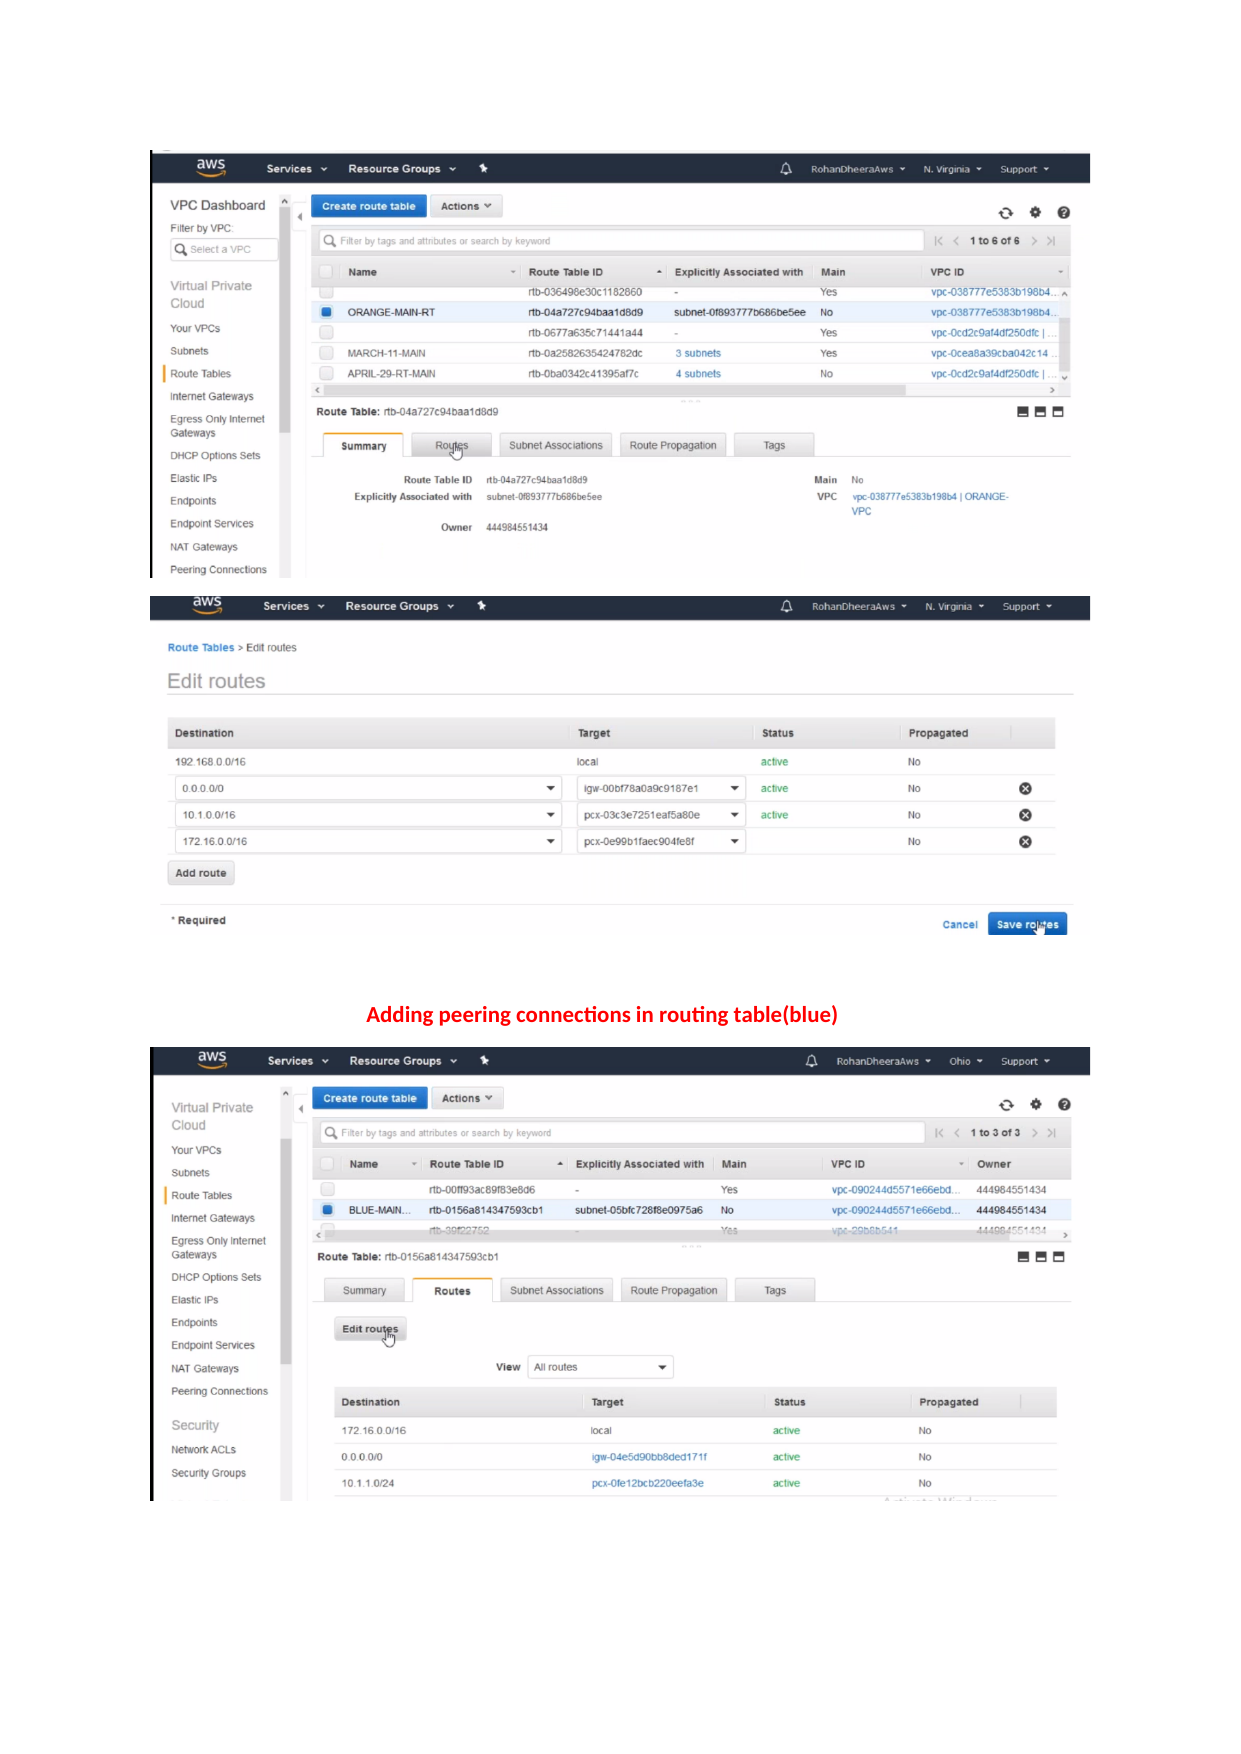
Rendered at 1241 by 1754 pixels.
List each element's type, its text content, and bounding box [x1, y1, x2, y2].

text Adding peering connections in routing table(blue) [150, 1000, 1090, 1028]
picture [150, 596, 1091, 935]
picture [150, 150, 1091, 578]
picture [150, 1047, 1091, 1501]
